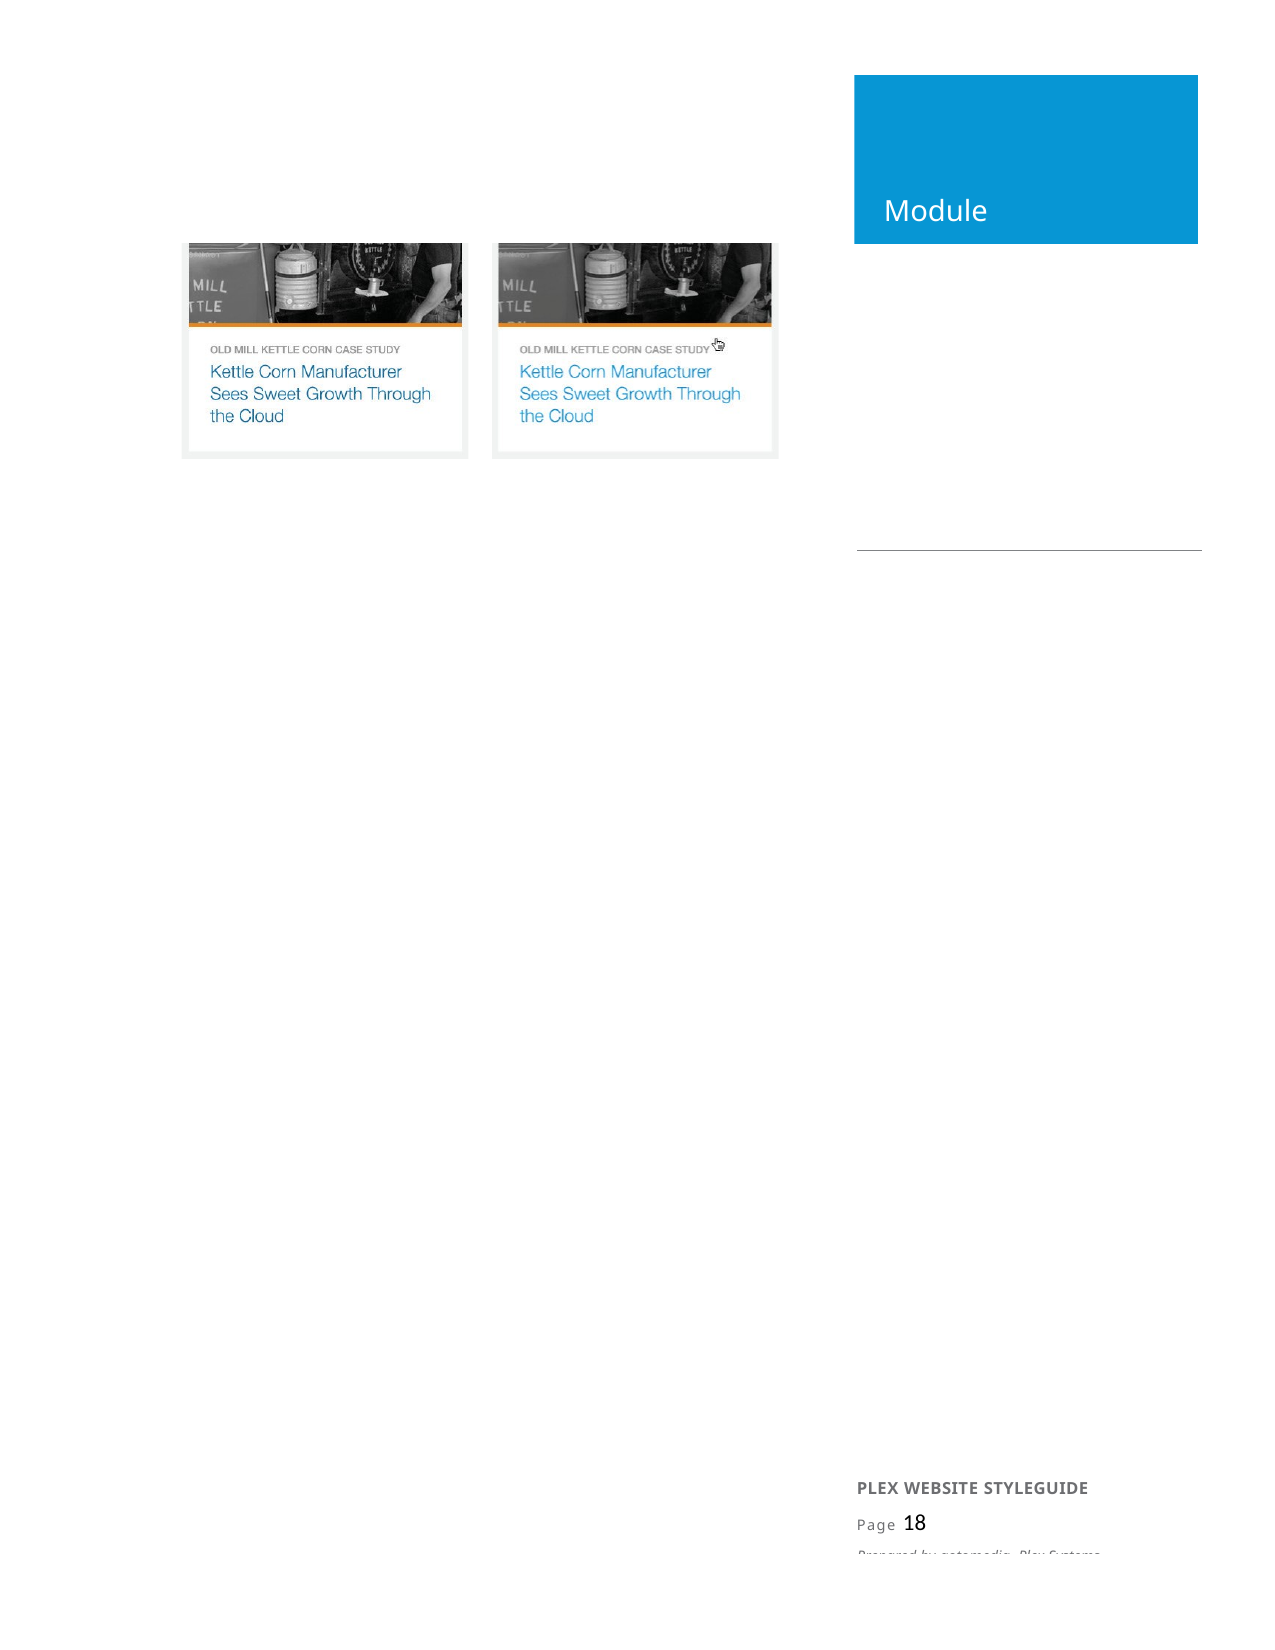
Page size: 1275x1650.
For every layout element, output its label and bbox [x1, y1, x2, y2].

picture [492, 243, 779, 459]
picture [181, 243, 469, 459]
